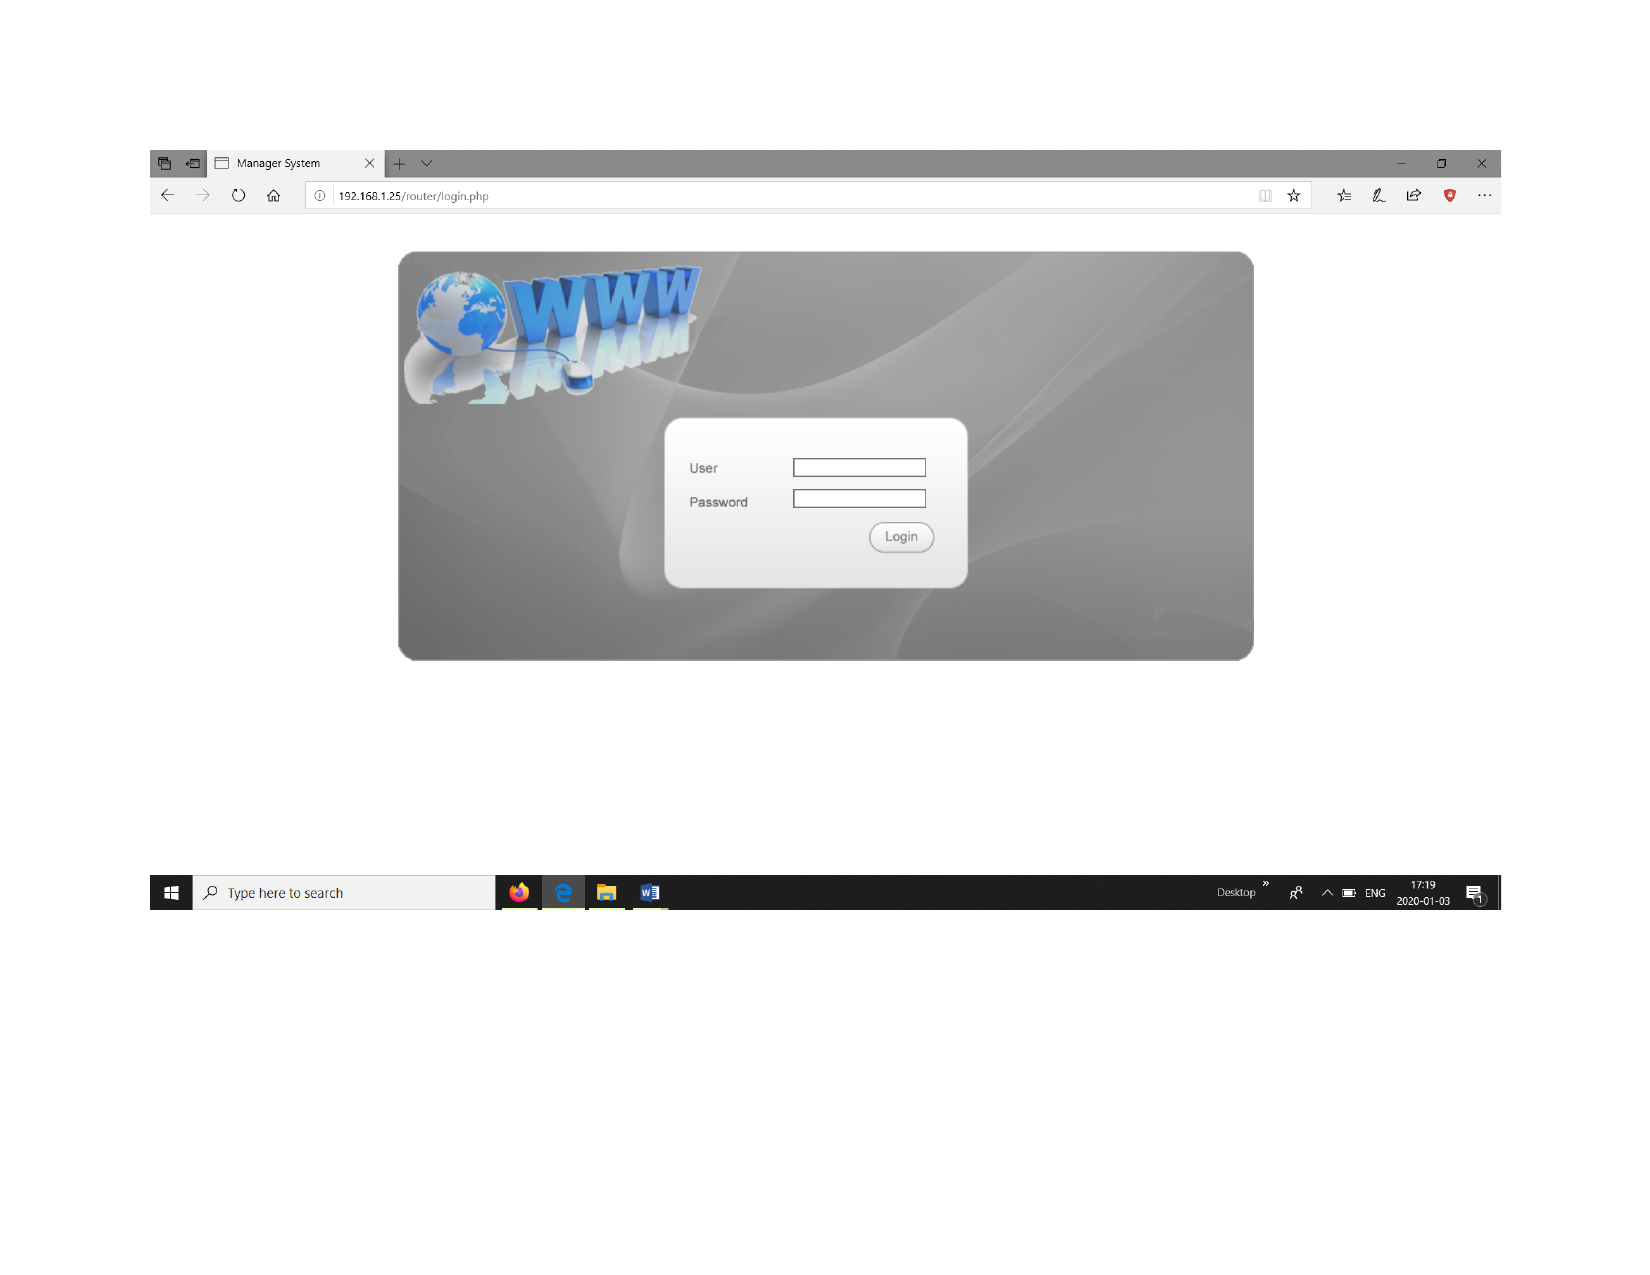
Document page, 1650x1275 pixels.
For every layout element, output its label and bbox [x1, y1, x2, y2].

picture [150, 150, 1502, 910]
